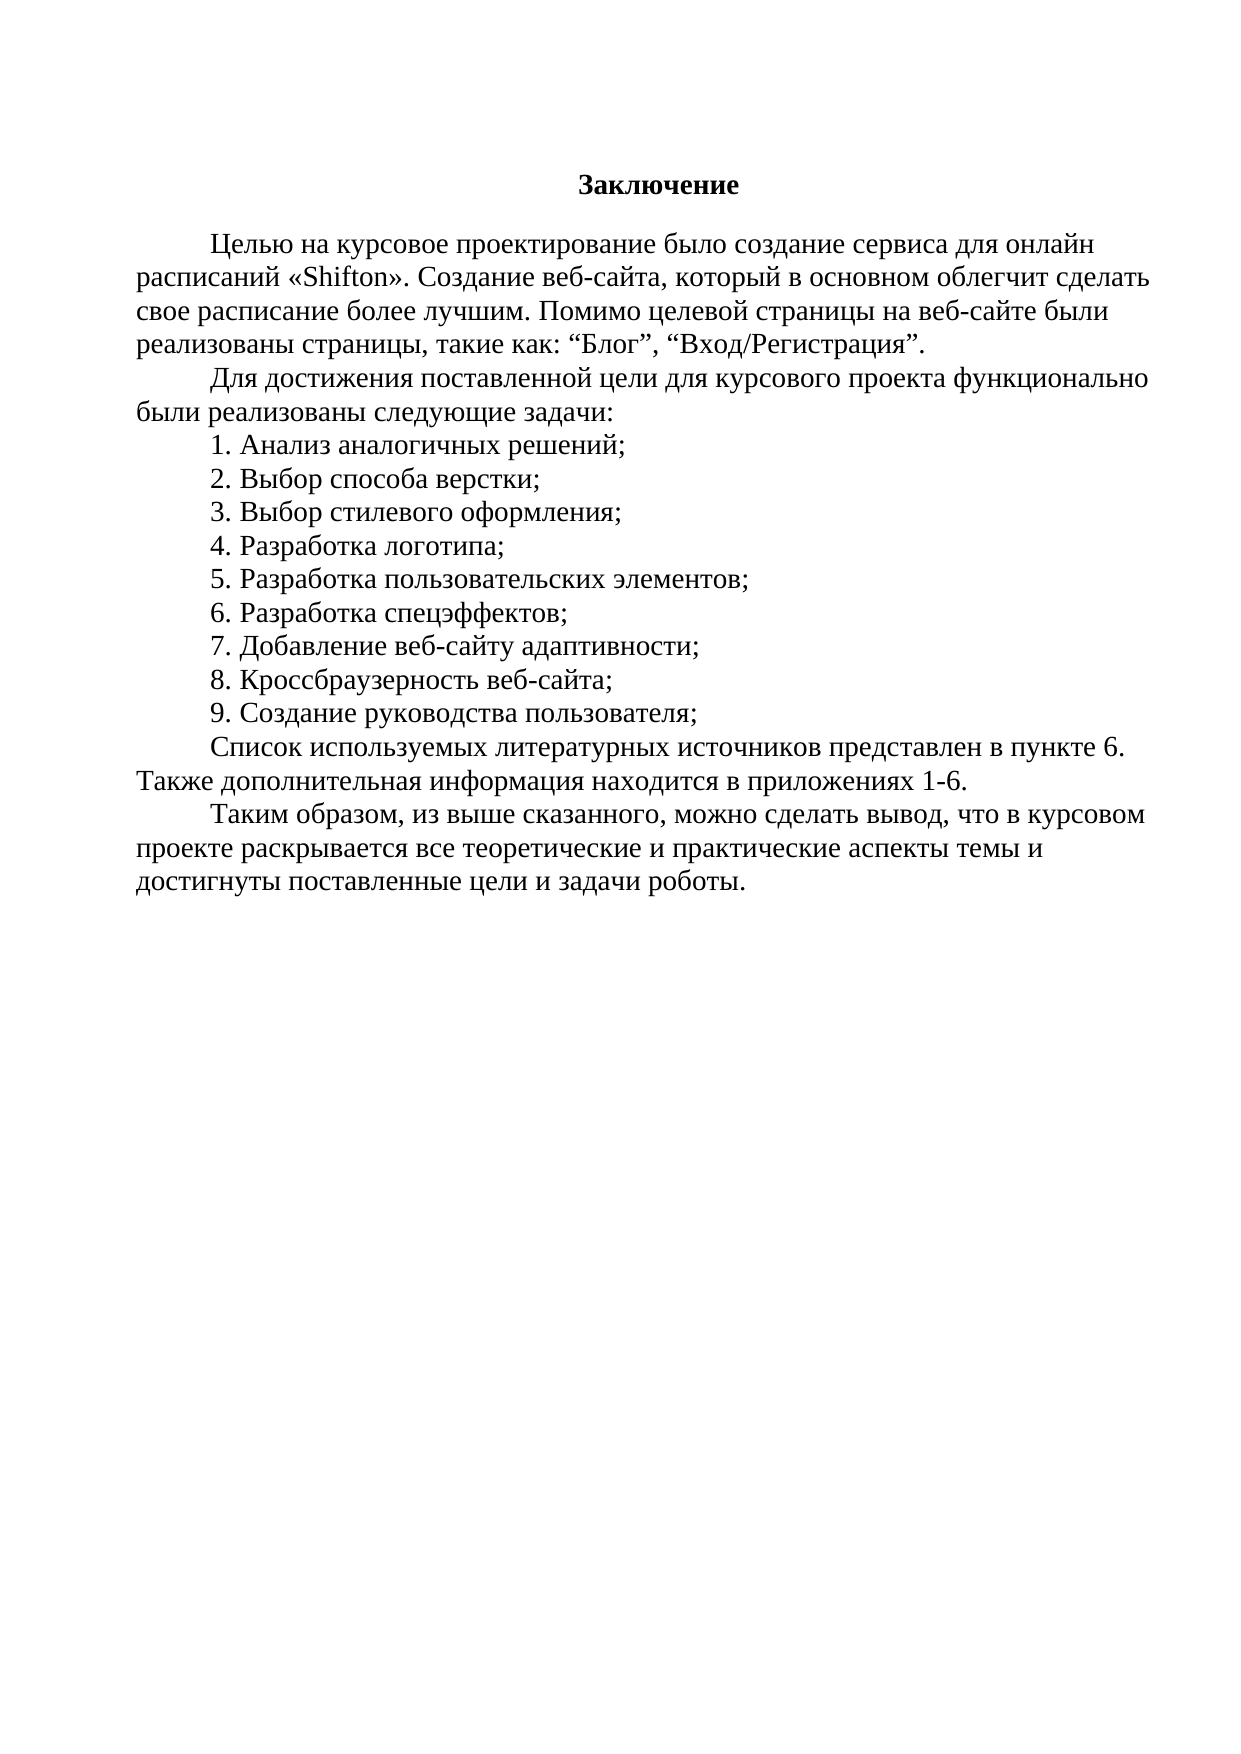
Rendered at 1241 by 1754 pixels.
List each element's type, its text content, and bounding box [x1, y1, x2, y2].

subtitle Заключение [136, 167, 1181, 201]
list Добавление веб-сайту адаптивности; [136, 628, 1181, 662]
text Для достижения поставленной цели для курсового проекта функционально были реализованы следующие задачи: [136, 360, 1169, 427]
list Разработка логотипа; [136, 528, 1181, 561]
text Таким образом, из выше сказанного, можно сделать вывод, что в курсовом проекте раскрывается все теоретические и практические аспекты темы и достигнуты поставленные цели и задачи роботы. [136, 796, 1169, 897]
list Разработка спецэффектов; [136, 595, 1181, 628]
list Кроссбраузерность веб-сайта; [136, 662, 1181, 696]
list Создание руководства пользователя; [136, 696, 1181, 729]
list Выбор способа верстки; [136, 461, 1181, 494]
list Анализ аналогичных решений; [136, 427, 1181, 461]
text Список используемых литературных источников представлен в пункте 6. Также дополнительная информация находится в приложениях 1-6. [136, 729, 1169, 796]
text Целью на курсовое проектирование было создание сервиса для онлайн расписаний «Shifton». Создание веб-сайта, который в основном облегчит сделать свое расписание более лучшим. Помимо целевой страницы на веб-сайте были реализованы страницы, такие как: “Блог”, “Вход/Регистрация”. [136, 226, 1169, 360]
list Выбор стилевого оформления; [136, 494, 1181, 528]
list Разработка пользовательских элементов; [136, 561, 1181, 595]
